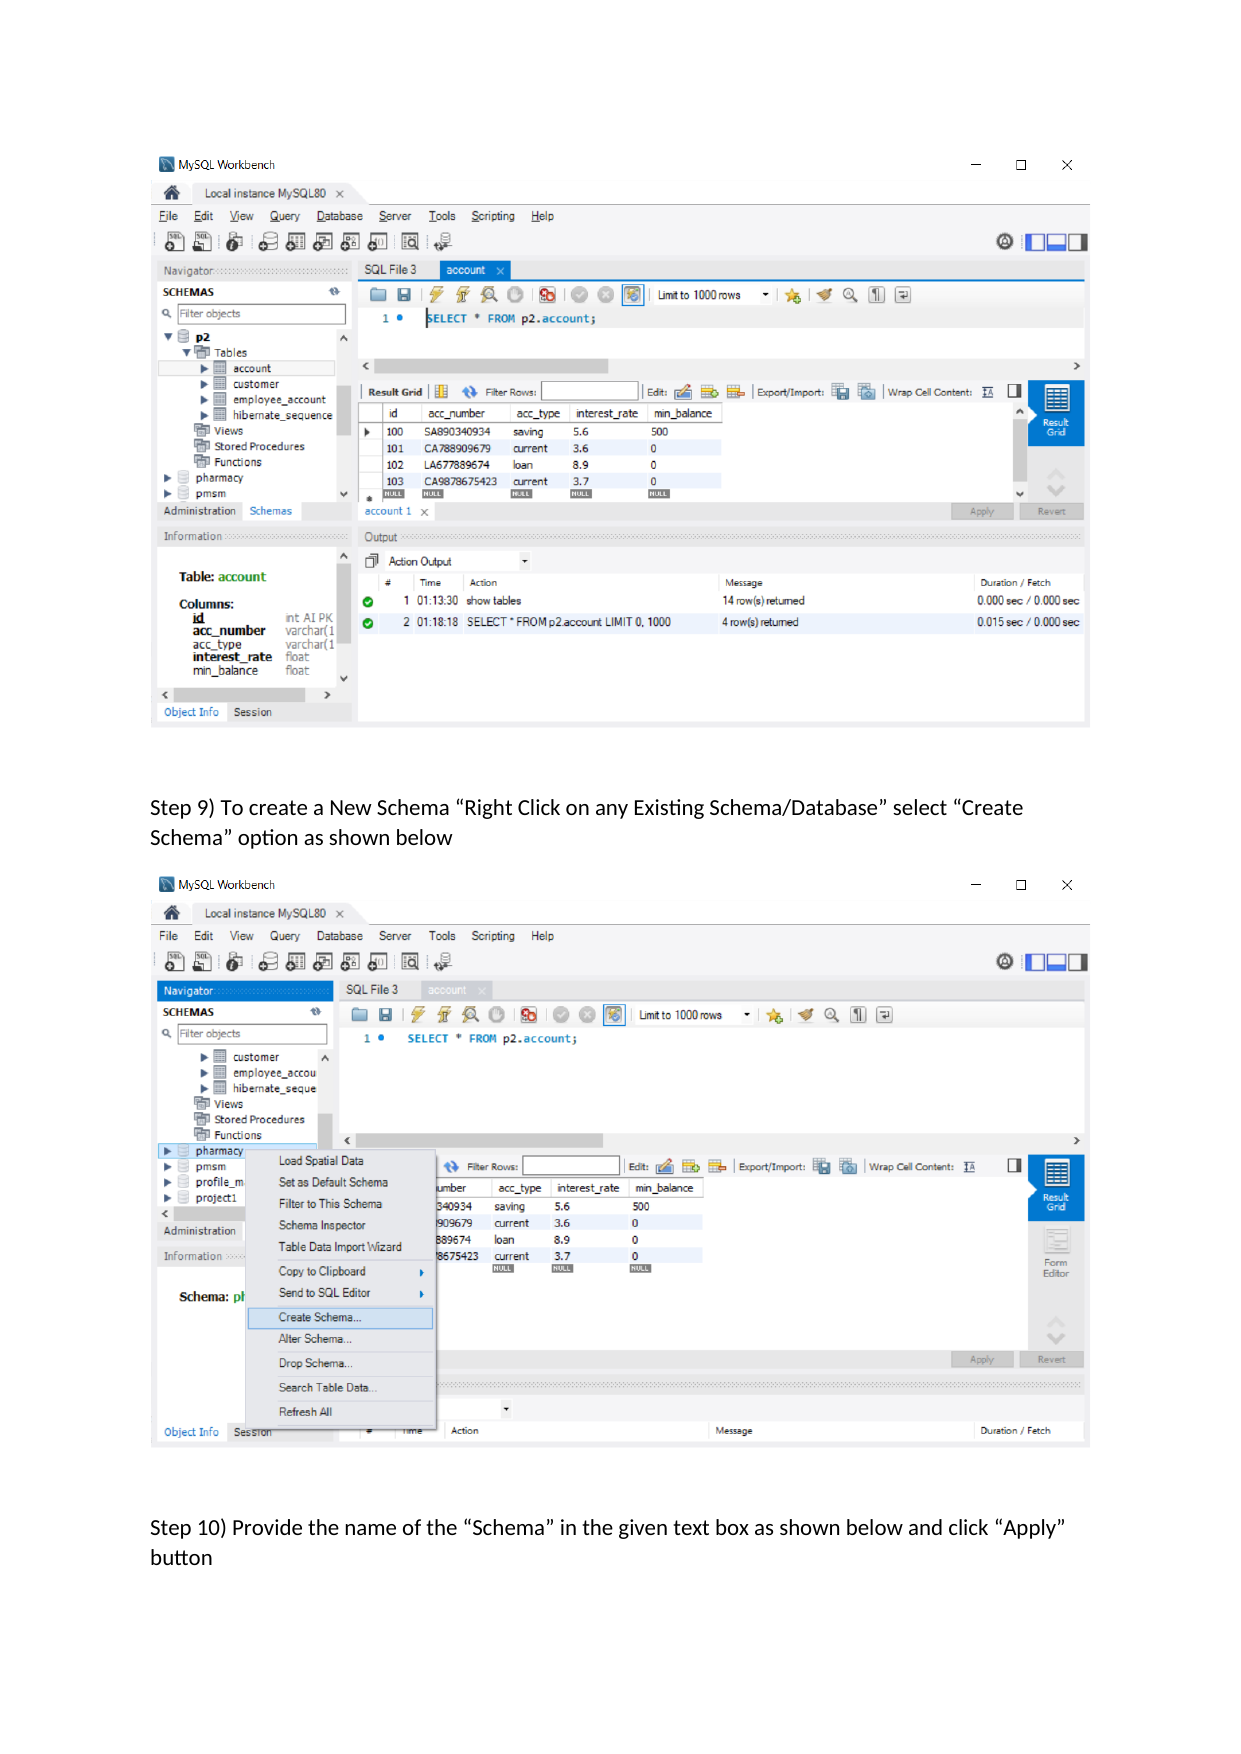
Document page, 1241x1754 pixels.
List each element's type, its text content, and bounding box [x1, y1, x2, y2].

picture [150, 870, 1091, 1448]
picture [150, 150, 1091, 728]
text Step 10) Provide the name of the “Schema” in the given text box as shown below and click “Apply” button [150, 1513, 1090, 1571]
text Step 9) To create a New Schema “Right Click on any Existing Schema/Database” select “Create Schema” option as shown below [150, 793, 1090, 851]
